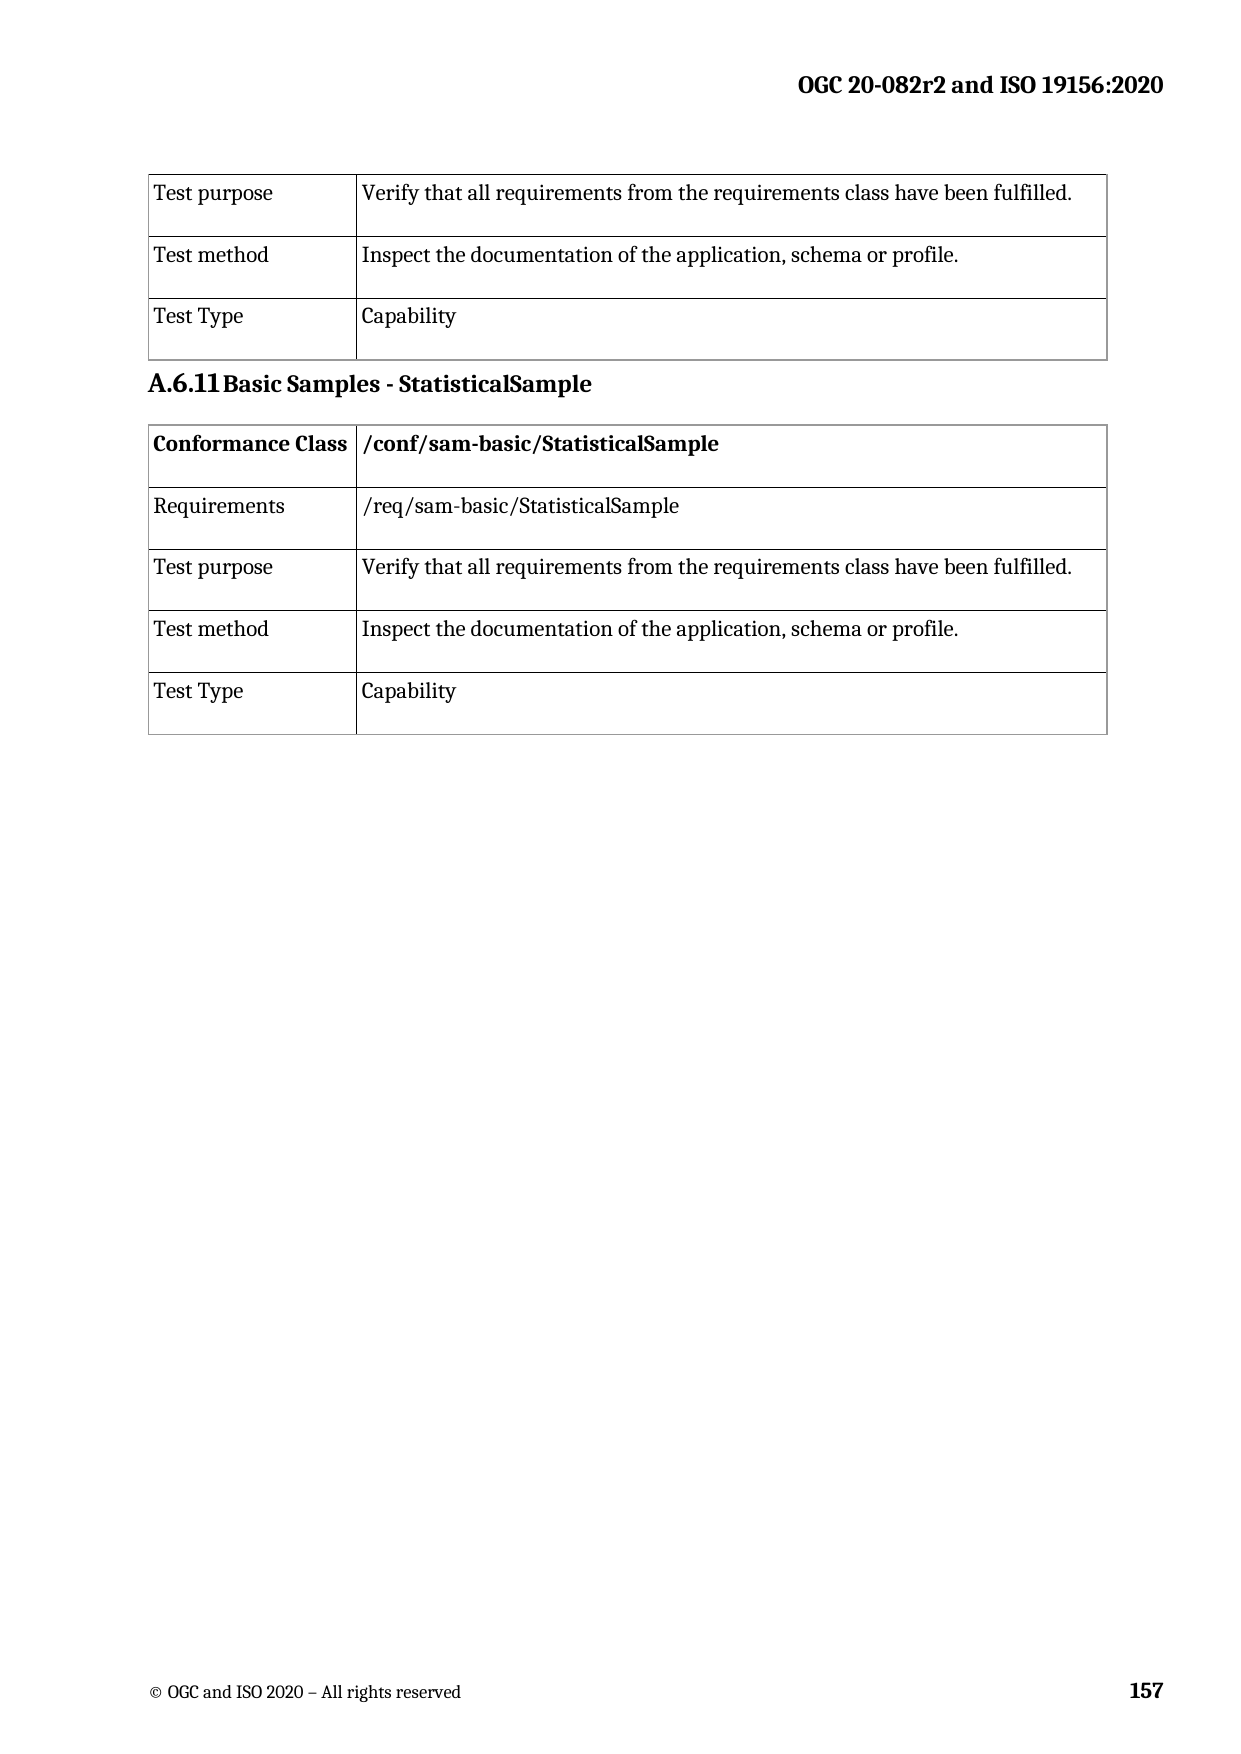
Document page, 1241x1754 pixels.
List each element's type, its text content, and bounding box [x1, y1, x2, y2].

text Basic Samples - StatisticalSample [148, 367, 1163, 399]
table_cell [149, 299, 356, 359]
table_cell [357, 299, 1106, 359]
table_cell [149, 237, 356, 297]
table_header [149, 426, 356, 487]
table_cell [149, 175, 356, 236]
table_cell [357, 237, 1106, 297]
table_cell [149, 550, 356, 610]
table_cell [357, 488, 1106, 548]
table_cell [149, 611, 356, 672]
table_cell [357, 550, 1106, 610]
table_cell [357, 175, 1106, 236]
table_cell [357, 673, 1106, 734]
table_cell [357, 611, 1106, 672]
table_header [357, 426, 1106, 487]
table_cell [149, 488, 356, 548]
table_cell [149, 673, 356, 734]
